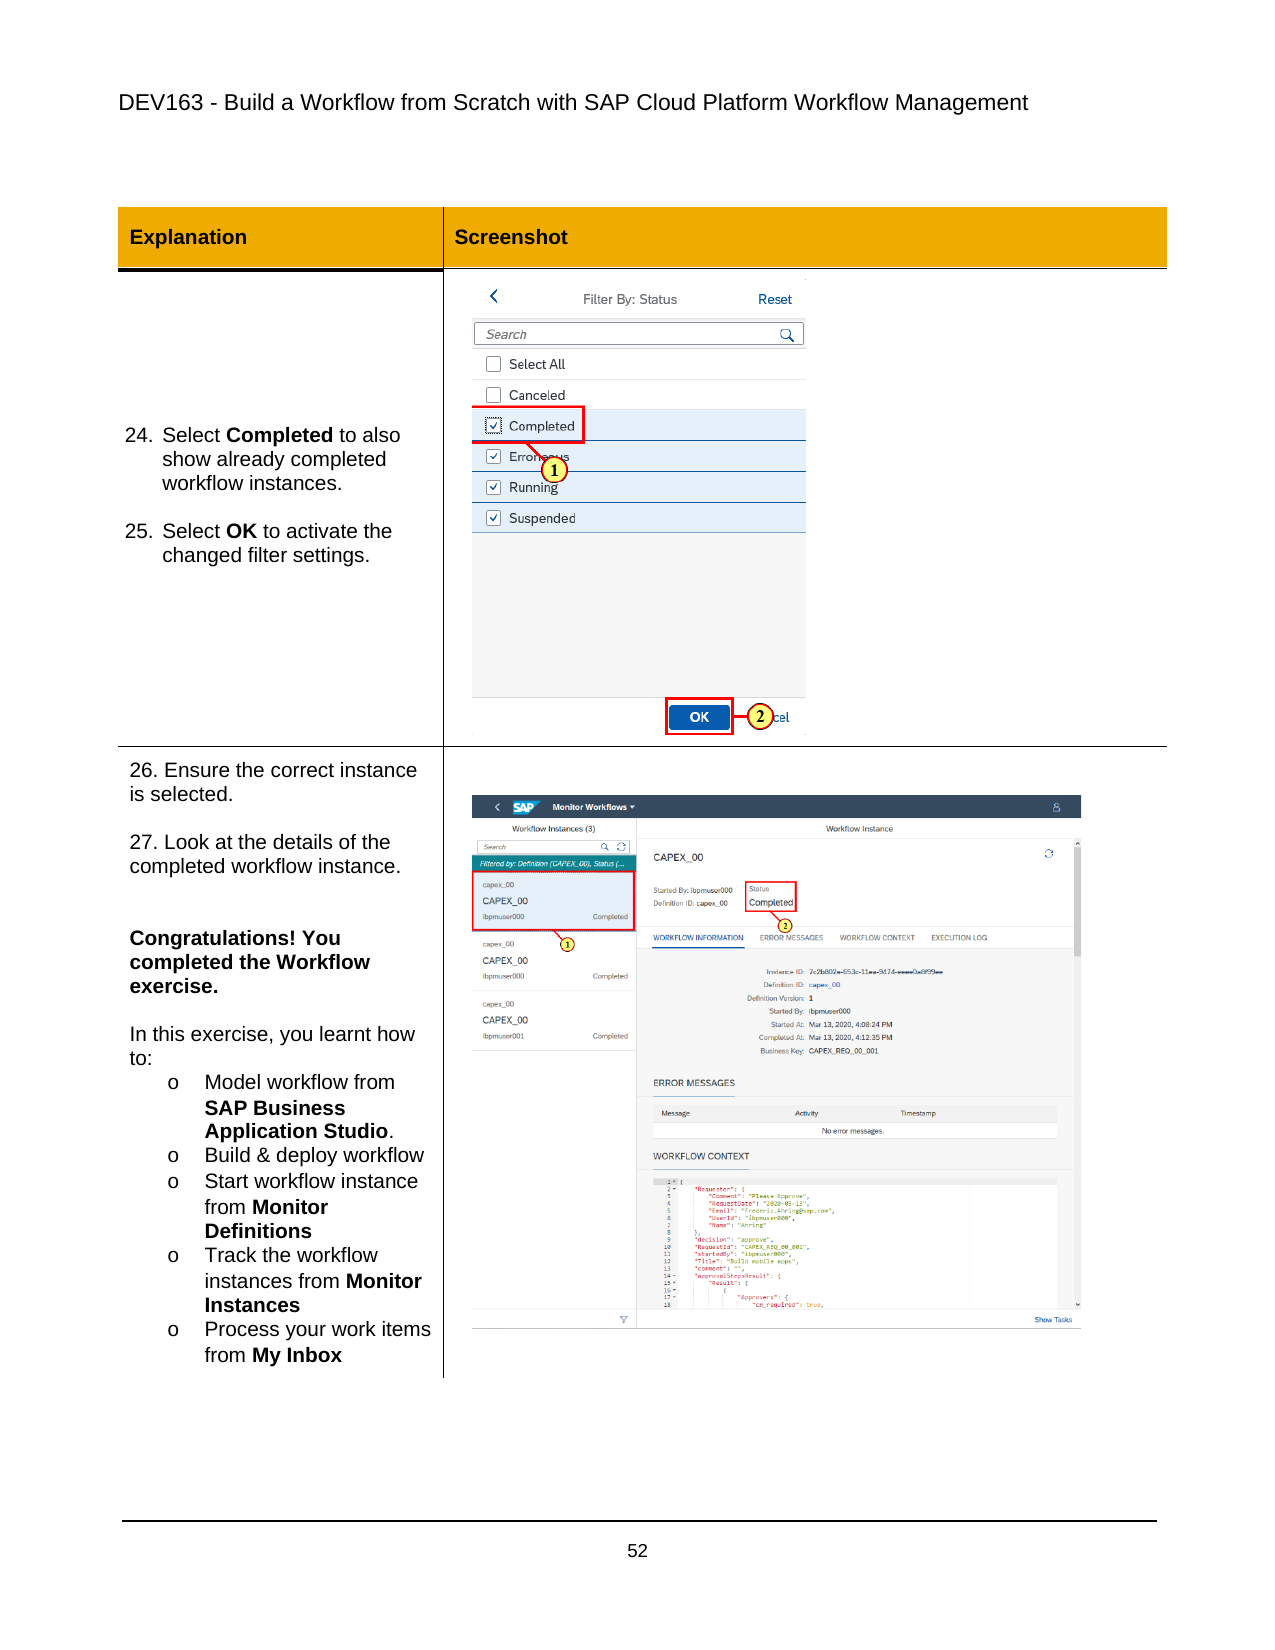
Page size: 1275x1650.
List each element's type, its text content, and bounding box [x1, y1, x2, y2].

picture [472, 279, 806, 735]
picture [472, 795, 1082, 1329]
table_header Screenshot [444, 207, 1167, 267]
table_cell 26. Ensure the correct instance is selected. 27. Look at the details of the completed workflow instance. Congratulations! You completed the Workflow exercise. In this exercise, you learnt how to: Model workflow from SAP Business Application Studio. Build & deploy workflow Start workflow instance from Monitor Definitions Track the workflow instances from Monitor Instances Process your work items from My Inbox [118, 747, 443, 1378]
table_header Explanation [118, 207, 443, 267]
table_cell [444, 269, 1167, 746]
table_cell [444, 747, 1167, 1378]
table_cell Select Completed to also show already completed workflow instances. Select OK to activate the changed filter settings. [118, 272, 443, 746]
